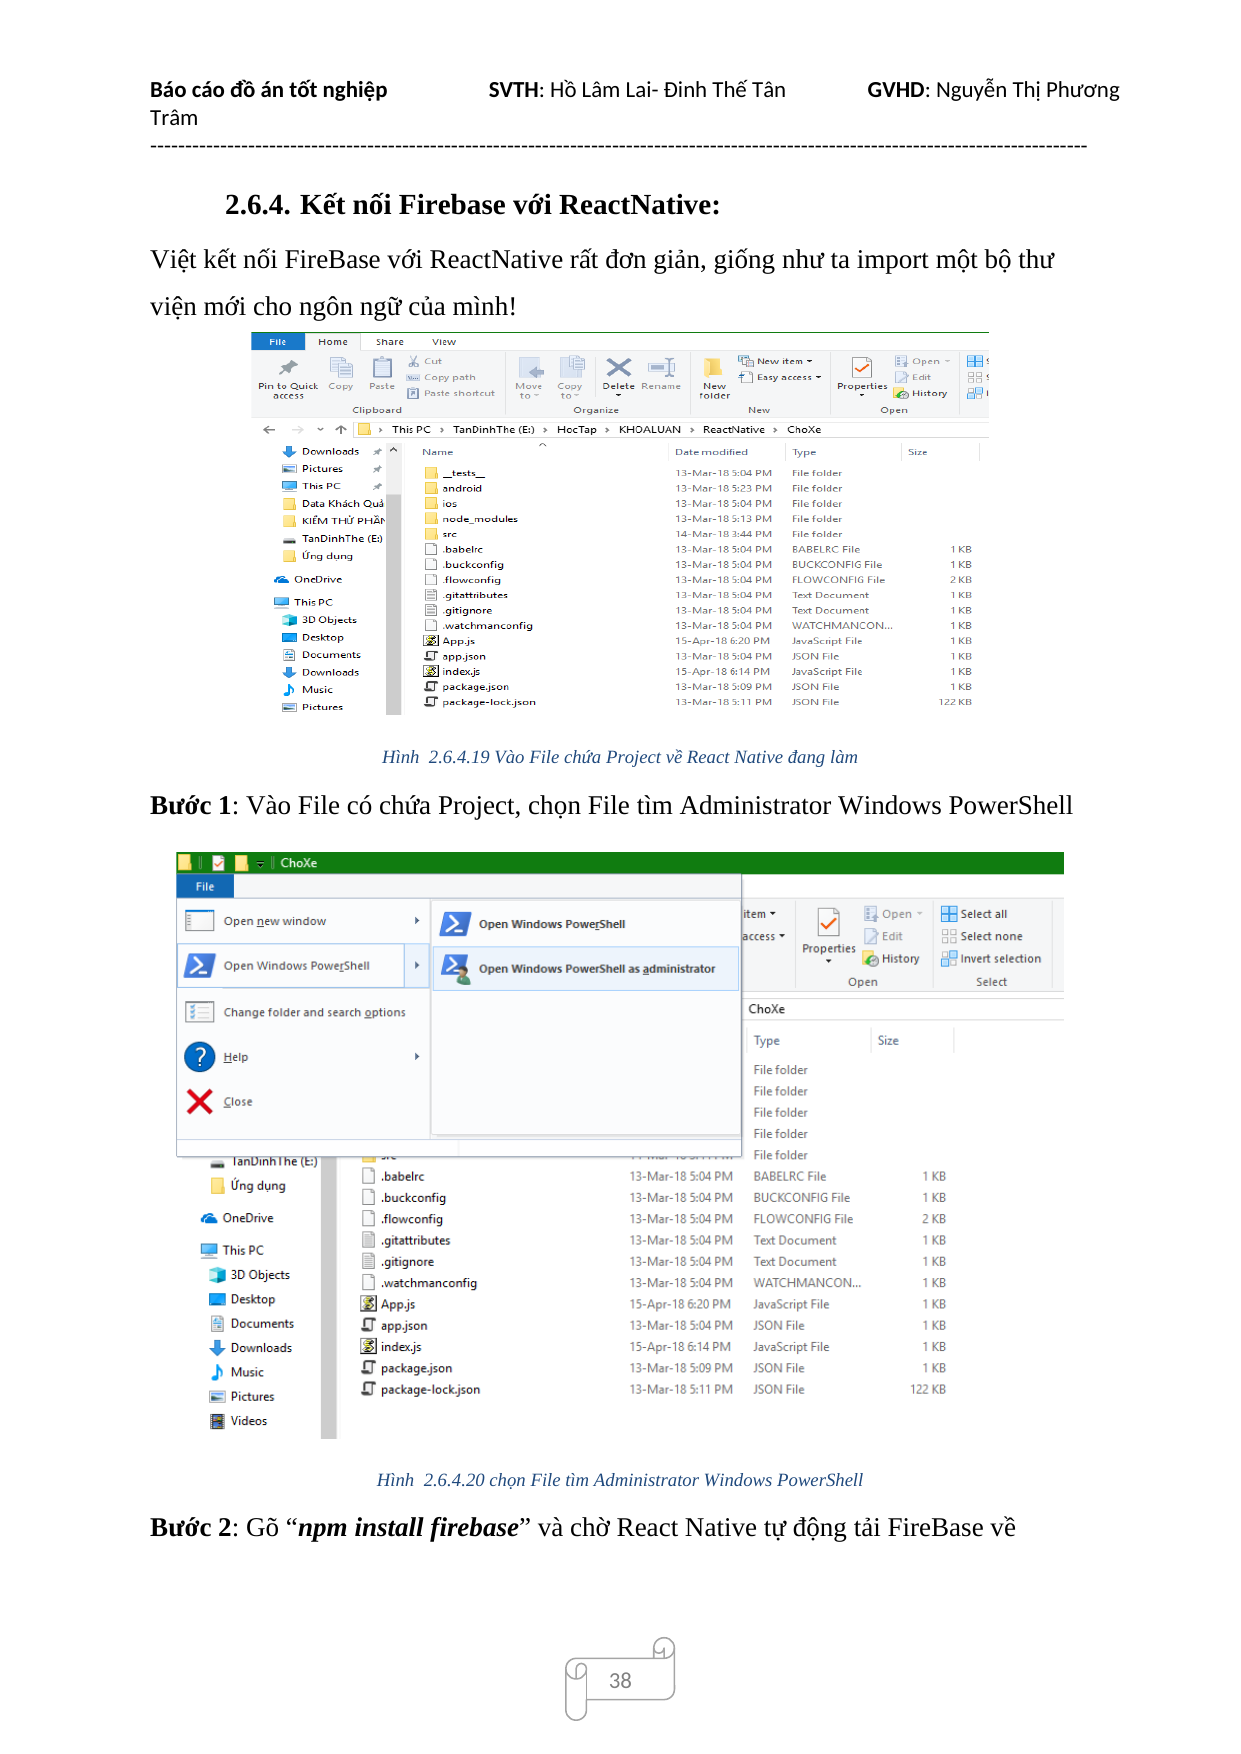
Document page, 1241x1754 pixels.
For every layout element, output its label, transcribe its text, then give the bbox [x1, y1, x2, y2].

picture [251, 332, 989, 715]
text Bước 2: Gõ “npm install firebase” và chờ React Native tự động tải FireBase về [150, 1511, 1090, 1542]
text Bước 1: Vào File có chứa Project, chọn File tìm Administrator Windows PowerShell [150, 789, 1090, 820]
picture [176, 852, 1064, 1439]
text Việt kết nối FireBase với ReactNative rất đơn giản, giống như ta import một bộ thư viện mới cho ngôn ngữ của mình! [150, 244, 1090, 321]
subtitle Kết nối Firebase với ReactNative: [225, 187, 1090, 221]
